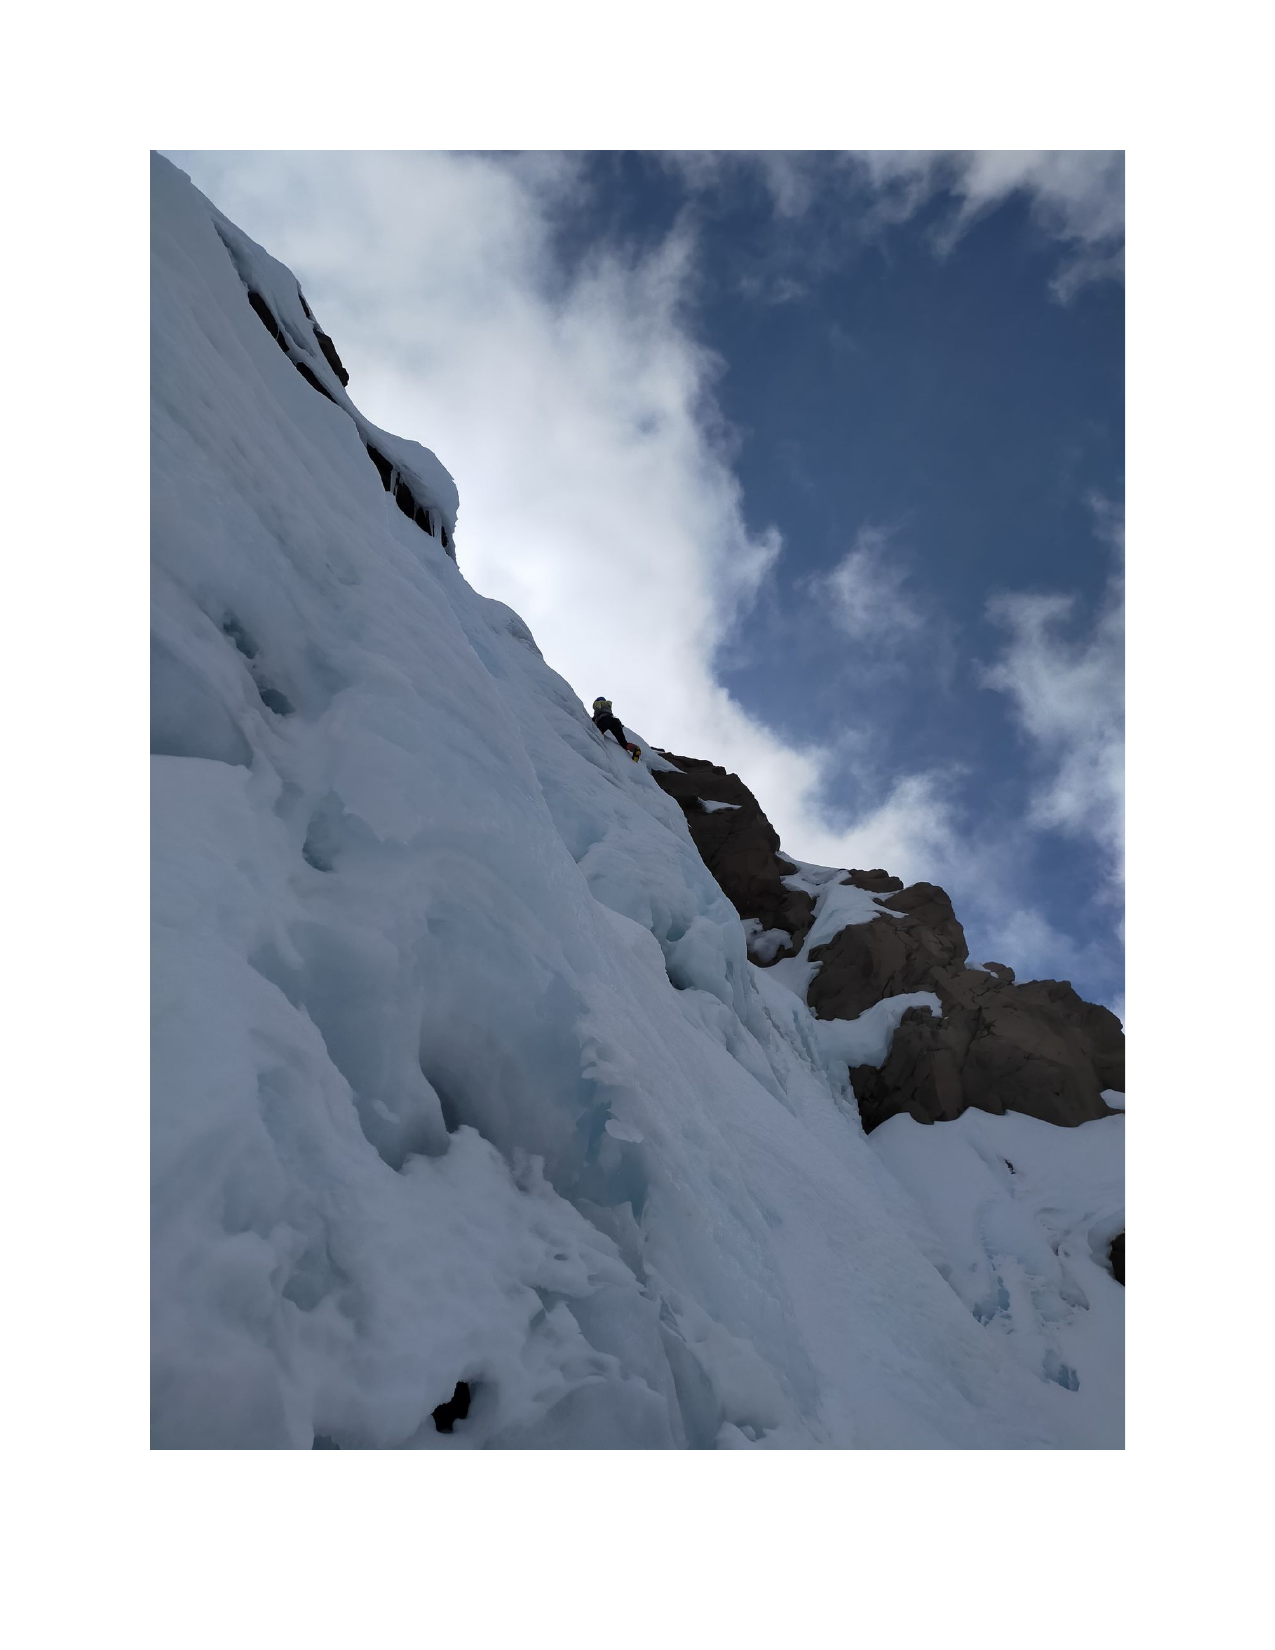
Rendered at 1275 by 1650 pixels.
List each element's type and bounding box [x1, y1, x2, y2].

picture [150, 150, 1125, 1450]
